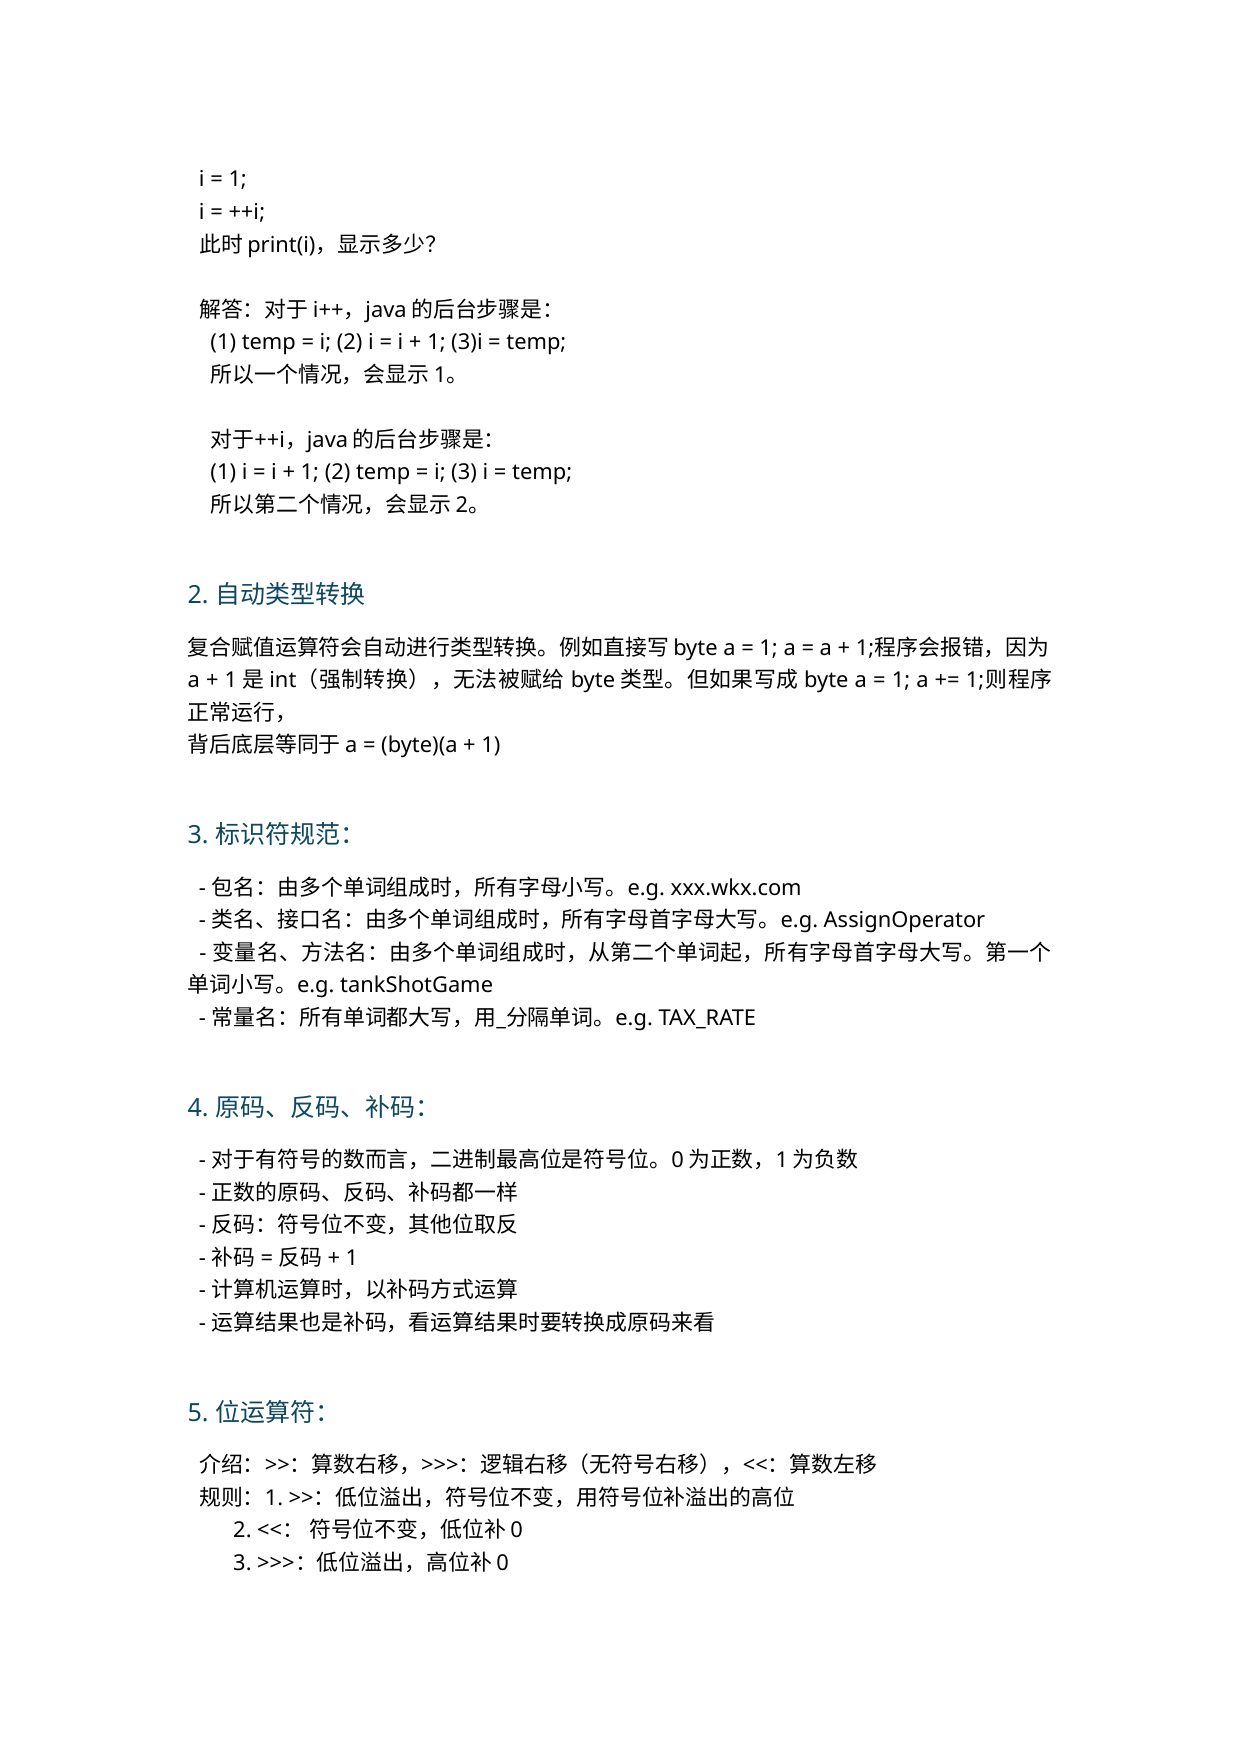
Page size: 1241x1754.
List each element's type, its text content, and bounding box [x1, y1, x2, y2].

subtitle 2. 自动类型转换 [187, 560, 1053, 625]
text - 对于有符号的数而言，二进制最高位是符号位。0为正数，1为负数 [187, 1142, 1053, 1174]
text 规则：1. >>：低位溢出，符号位不变，用符号位补溢出的高位 [187, 1479, 1053, 1512]
text a + 1是int（强制转换），无法被赋给byte类型。但如果写成byte a = 1; a += 1;则程序正常运行， [187, 662, 1053, 727]
text - 反码：符号位不变，其他位取反 [187, 1207, 1053, 1239]
text - 包名：由多个单词组成时，所有字母小写。e.g. xxx.wkx.com [187, 869, 1053, 902]
subtitle 4. 原码、反码、补码： [187, 1073, 1053, 1138]
text i = ++i; [187, 194, 1053, 227]
text - 变量名、方法名：由多个单词组成时，从第二个单词起，所有字母首字母大写。第一个单词小写。e.g. tankShotGame [187, 934, 1053, 999]
subtitle 3. 标识符规范： [187, 800, 1053, 865]
text - 计算机运算时，以补码方式运算 [187, 1272, 1053, 1304]
text (1) temp = i; (2) i = i + 1; (3)i = temp; [187, 324, 1053, 357]
text 此时print(i)，显示多少？ [187, 227, 1053, 259]
text 解答：对于i++，java的后台步骤是： [187, 292, 1053, 324]
text 对于++i，java的后台步骤是： [187, 422, 1053, 454]
text - 运算结果也是补码，看运算结果时要转换成原码来看 [187, 1304, 1053, 1337]
text 所以第二个情况，会显示2。 [187, 487, 1053, 519]
text 所以一个情况，会显示1。 [187, 357, 1053, 389]
text i = 1; [187, 162, 1053, 194]
text 2. <<： 符号位不变，低位补0 [187, 1512, 1053, 1544]
text 3. >>>：低位溢出，高位补0 [187, 1544, 1053, 1577]
subtitle 5. 位运算符： [187, 1378, 1053, 1443]
text - 常量名：所有单词都大写，用_分隔单词。e.g. TAX_RATE [187, 999, 1053, 1032]
text - 正数的原码、反码、补码都一样 [187, 1174, 1053, 1207]
text - 补码 = 反码 + 1 [187, 1239, 1053, 1272]
text (1) i = i + 1; (2) temp = i; (3) i = temp; [187, 454, 1053, 487]
text - 类名、接口名：由多个单词组成时，所有字母首字母大写。e.g. AssignOperator [187, 902, 1053, 934]
text 复合赋值运算符会自动进行类型转换。例如直接写byte a = 1; a = a + 1;程序会报错，因为 [187, 629, 1053, 662]
text 背后底层等同于a = (byte)(a + 1) [187, 727, 1053, 759]
text 介绍：>>：算数右移，>>>：逻辑右移（无符号右移），<<：算数左移 [187, 1447, 1053, 1479]
